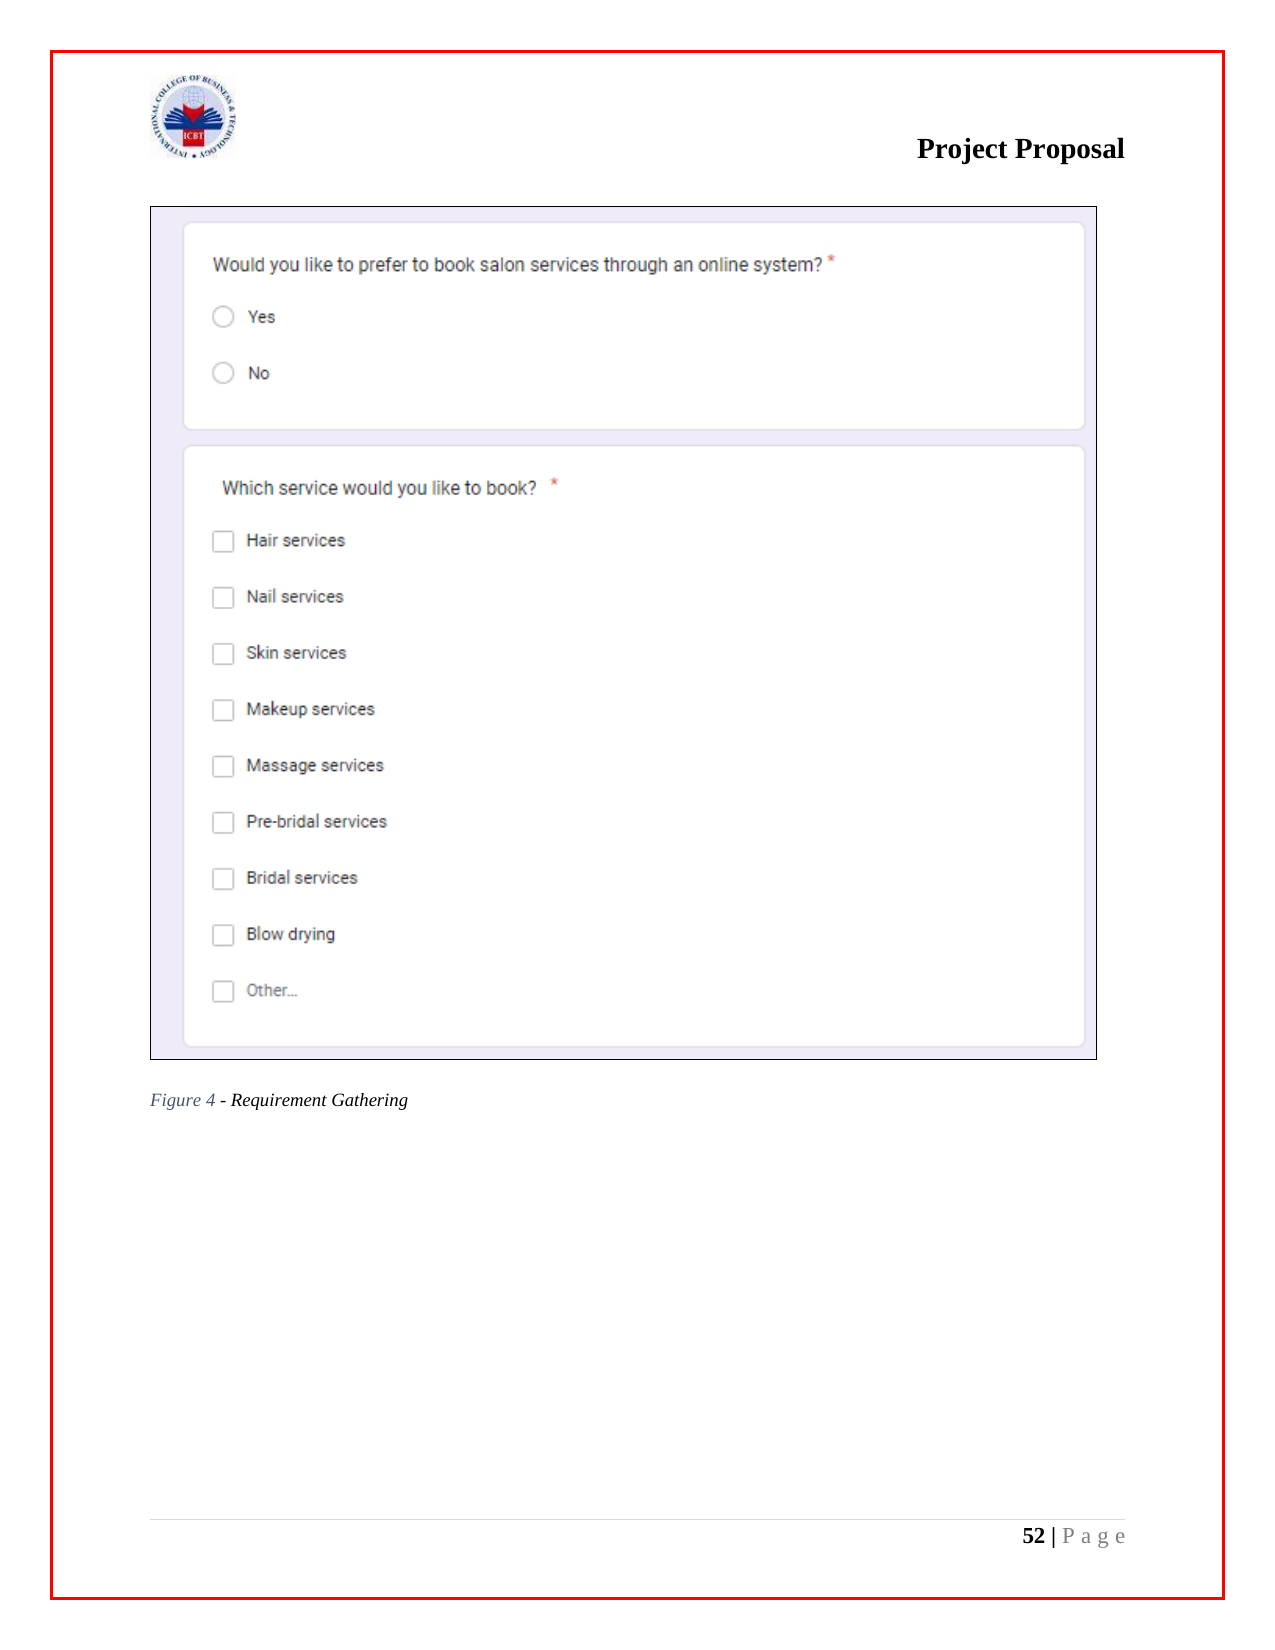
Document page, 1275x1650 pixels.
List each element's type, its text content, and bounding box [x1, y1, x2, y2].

text Figure 4 - Requirement Gathering [150, 1089, 1125, 1111]
picture [151, 207, 1096, 1059]
